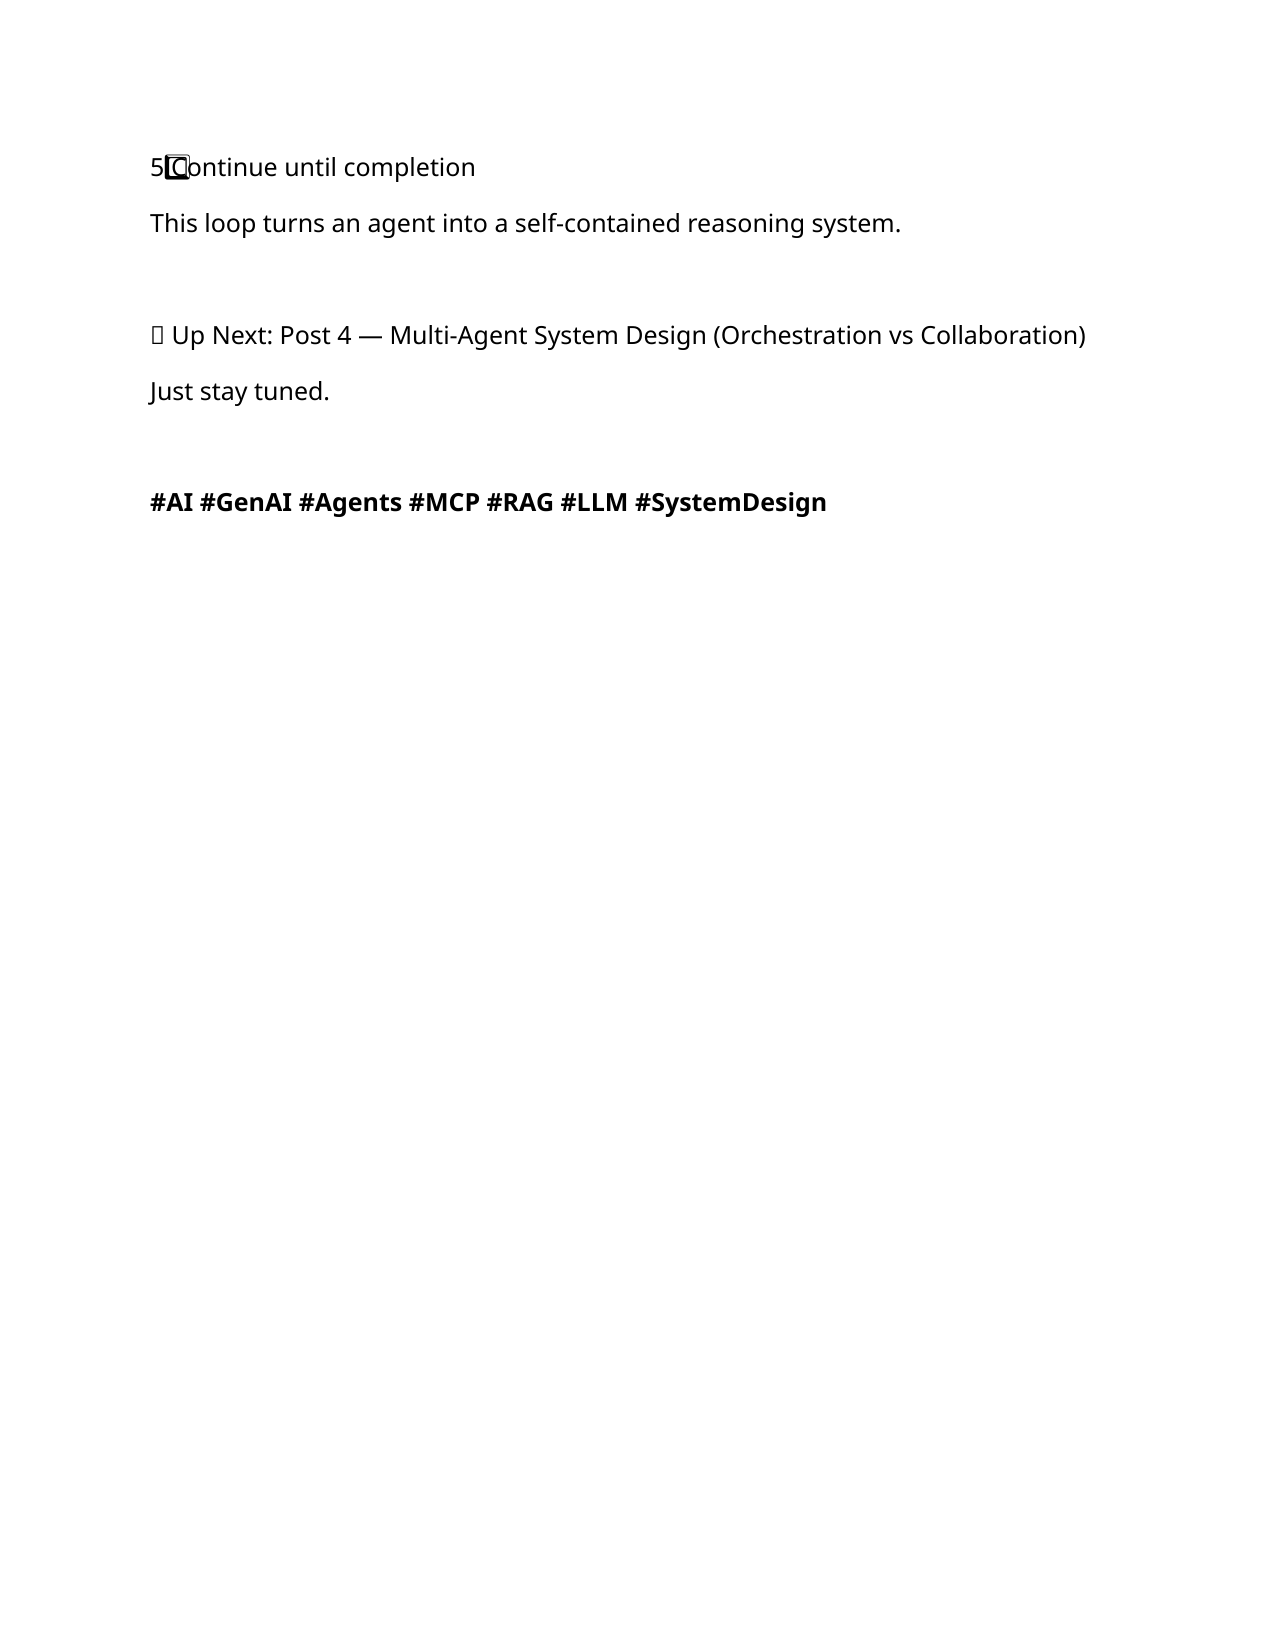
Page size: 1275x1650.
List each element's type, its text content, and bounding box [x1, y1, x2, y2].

text This loop turns an agent into a self-contained reasoning system. [150, 206, 1125, 240]
text 🔽 Up Next: Post 4 — Multi-Agent System Design (Orchestration vs Collaboration) [150, 317, 1125, 352]
text Just stay tuned. [150, 373, 1125, 407]
text 5️⃣ Continue until completion [150, 150, 1125, 184]
text #AI #GenAI #Agents #MCP #RAG #LLM #SystemDesign [150, 485, 1125, 519]
